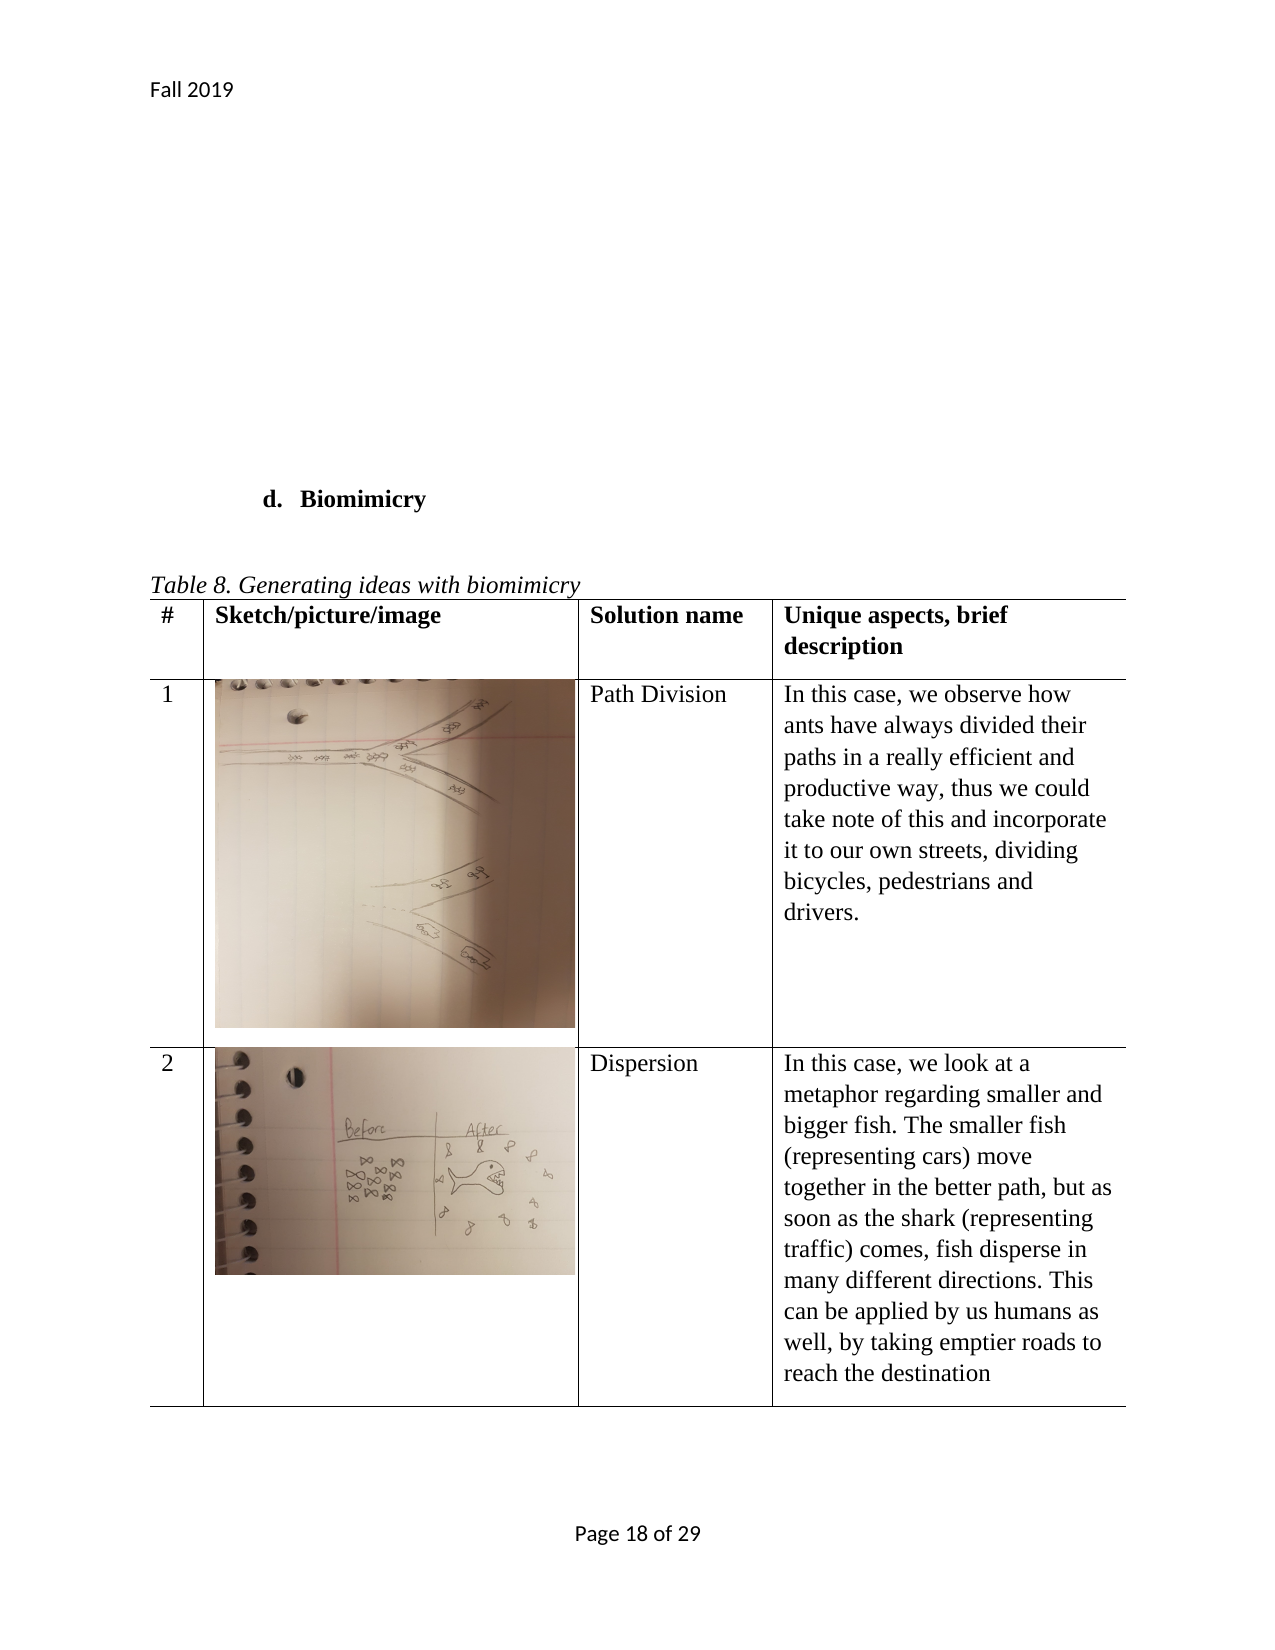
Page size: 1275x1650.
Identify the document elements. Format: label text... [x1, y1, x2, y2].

table_header Sketch/picture/image [204, 600, 578, 678]
table_cell [204, 1048, 578, 1406]
picture [215, 679, 576, 1028]
table_cell 2 [150, 1048, 203, 1406]
table_cell 1 [150, 680, 203, 1047]
subtitle Biomimicry [262, 484, 1125, 513]
table_cell Dispersion [579, 1048, 772, 1406]
table_header # [150, 600, 203, 678]
table_cell [204, 680, 578, 1047]
table_cell In this case, we look at a metaphor regarding smaller and bigger fish. The smaller fish (representing cars) move together in the better path, but as soon as the shark (representing traffic) comes, fish disperse in many different directions. This can be applied by us humans as well, by taking emptier roads to reach the destination [773, 1048, 1126, 1406]
table_header Unique aspects, brief description [773, 600, 1126, 678]
table_cell Path Division [579, 680, 772, 1047]
table_cell In this case, we observe how ants have always divided their paths in a really efficient and productive way, thus we could take note of this and incorporate it to our own streets, dividing bicycles, pedestrians and drivers. [773, 680, 1126, 1047]
text Table 8. Generating ideas with biomimicry [150, 570, 1125, 599]
picture [215, 1047, 576, 1275]
table_header Solution name [579, 600, 772, 678]
